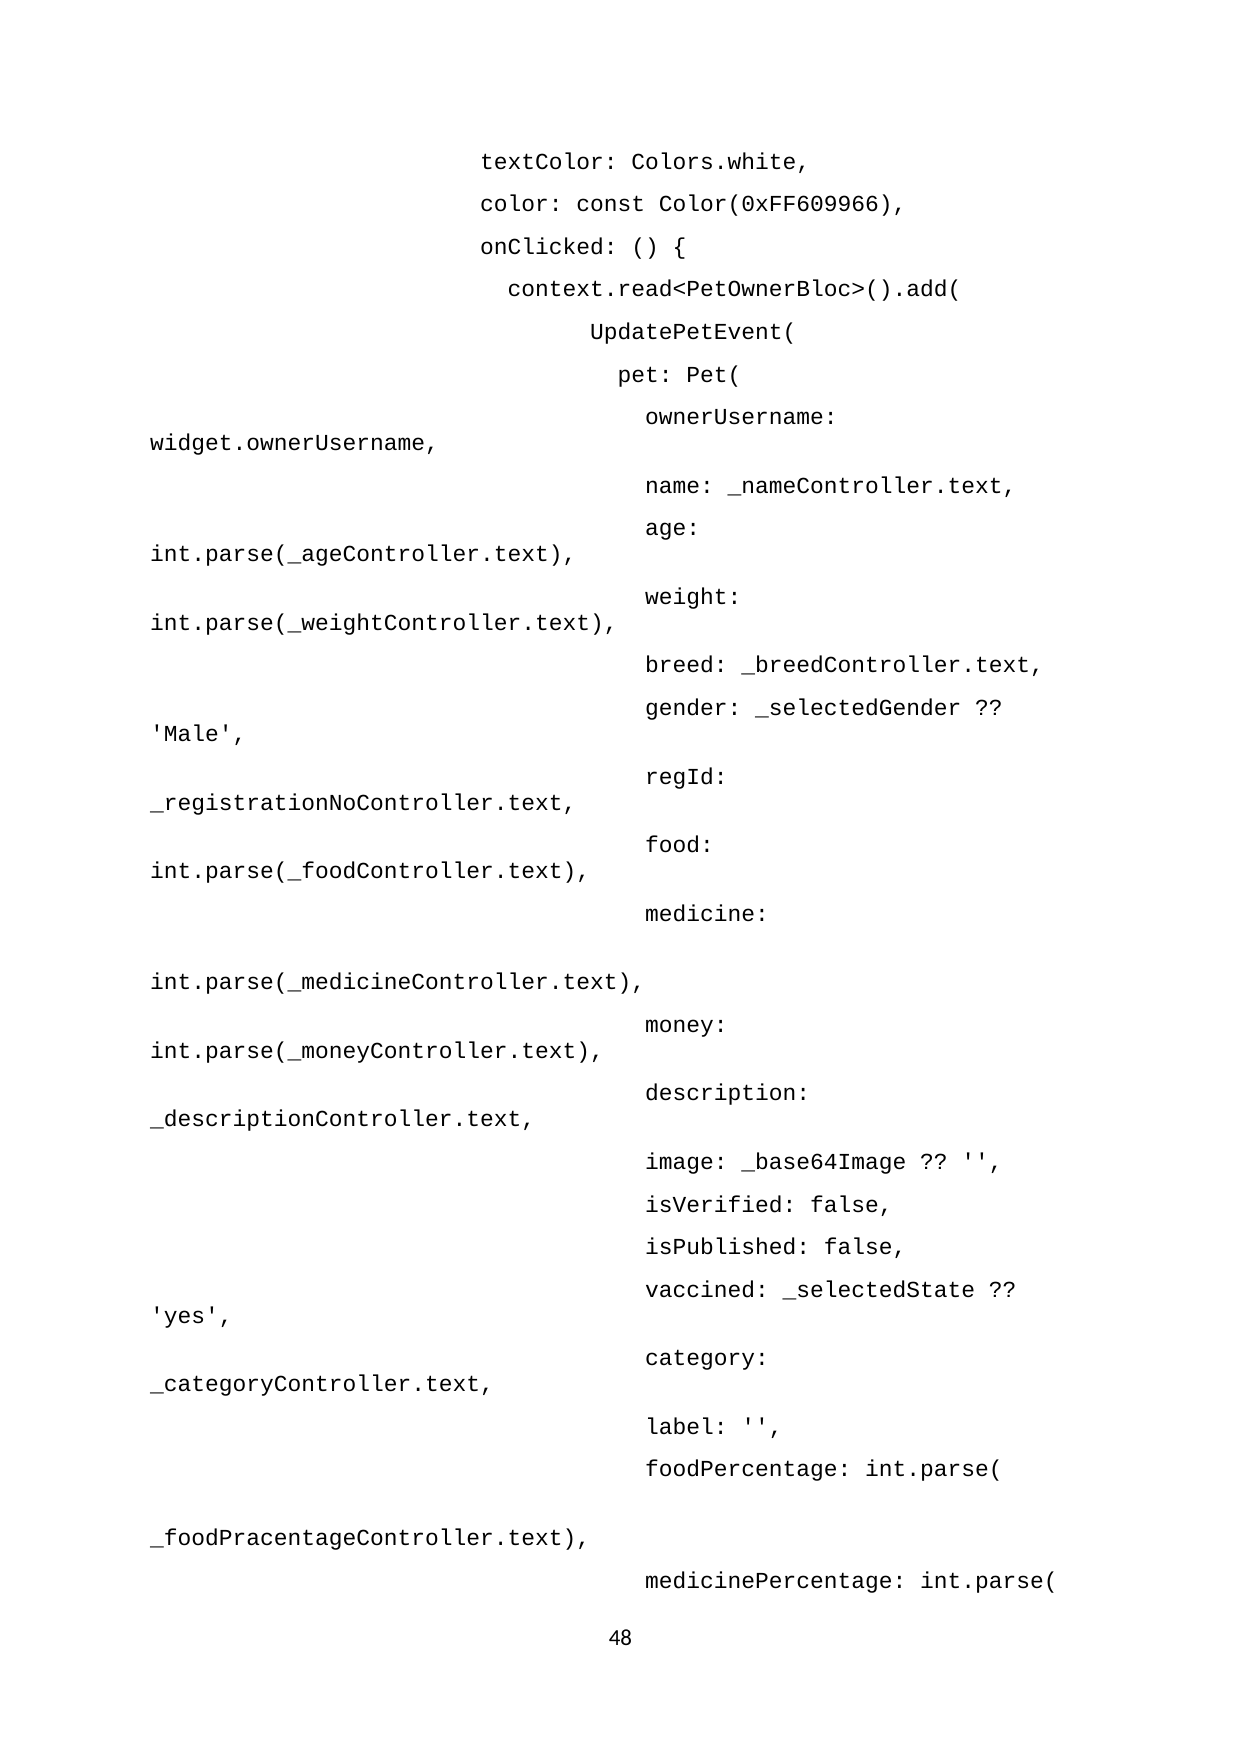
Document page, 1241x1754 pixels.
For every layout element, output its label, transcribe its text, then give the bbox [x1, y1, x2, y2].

text image: _base64Image ?? '', [150, 1150, 1090, 1176]
text foodPercentage: int.parse( [150, 1458, 1090, 1484]
text int.parse(_medicineController.text), [150, 945, 1090, 997]
text label: '', [150, 1415, 1090, 1441]
text context.read<PetOwnerBloc>().add( [150, 278, 1090, 304]
text food: int.parse(_foodController.text), [150, 833, 1090, 885]
text description: _descriptionController.text, [150, 1082, 1090, 1134]
text ownerUsername: widget.ownerUsername, [150, 406, 1090, 457]
text _foodPracentageController.text), [150, 1500, 1090, 1552]
text onClicked: () { [150, 235, 1090, 261]
text isVerified: false, [150, 1193, 1090, 1219]
text color: const Color(0xFF609966), [150, 193, 1090, 218]
text category: _categoryController.text, [150, 1347, 1090, 1398]
text textColor: Colors.white, [150, 150, 1090, 176]
text pet: Pet( [150, 363, 1090, 389]
text medicine: [150, 902, 1090, 928]
text medicinePercentage: int.parse( [150, 1569, 1090, 1595]
text vaccined: _selectedState ?? 'yes', [150, 1278, 1090, 1330]
text name: _nameController.text, [150, 474, 1090, 500]
text breed: _breedController.text, [150, 654, 1090, 680]
text weight: int.parse(_weightController.text), [150, 585, 1090, 637]
text regId: _registrationNoController.text, [150, 765, 1090, 817]
text gender: _selectedGender ?? 'Male', [150, 696, 1090, 748]
text money: int.parse(_moneyController.text), [150, 1013, 1090, 1065]
text isPublished: false, [150, 1236, 1090, 1261]
text UpdatePetEvent( [150, 320, 1090, 346]
text age: int.parse(_ageController.text), [150, 517, 1090, 569]
